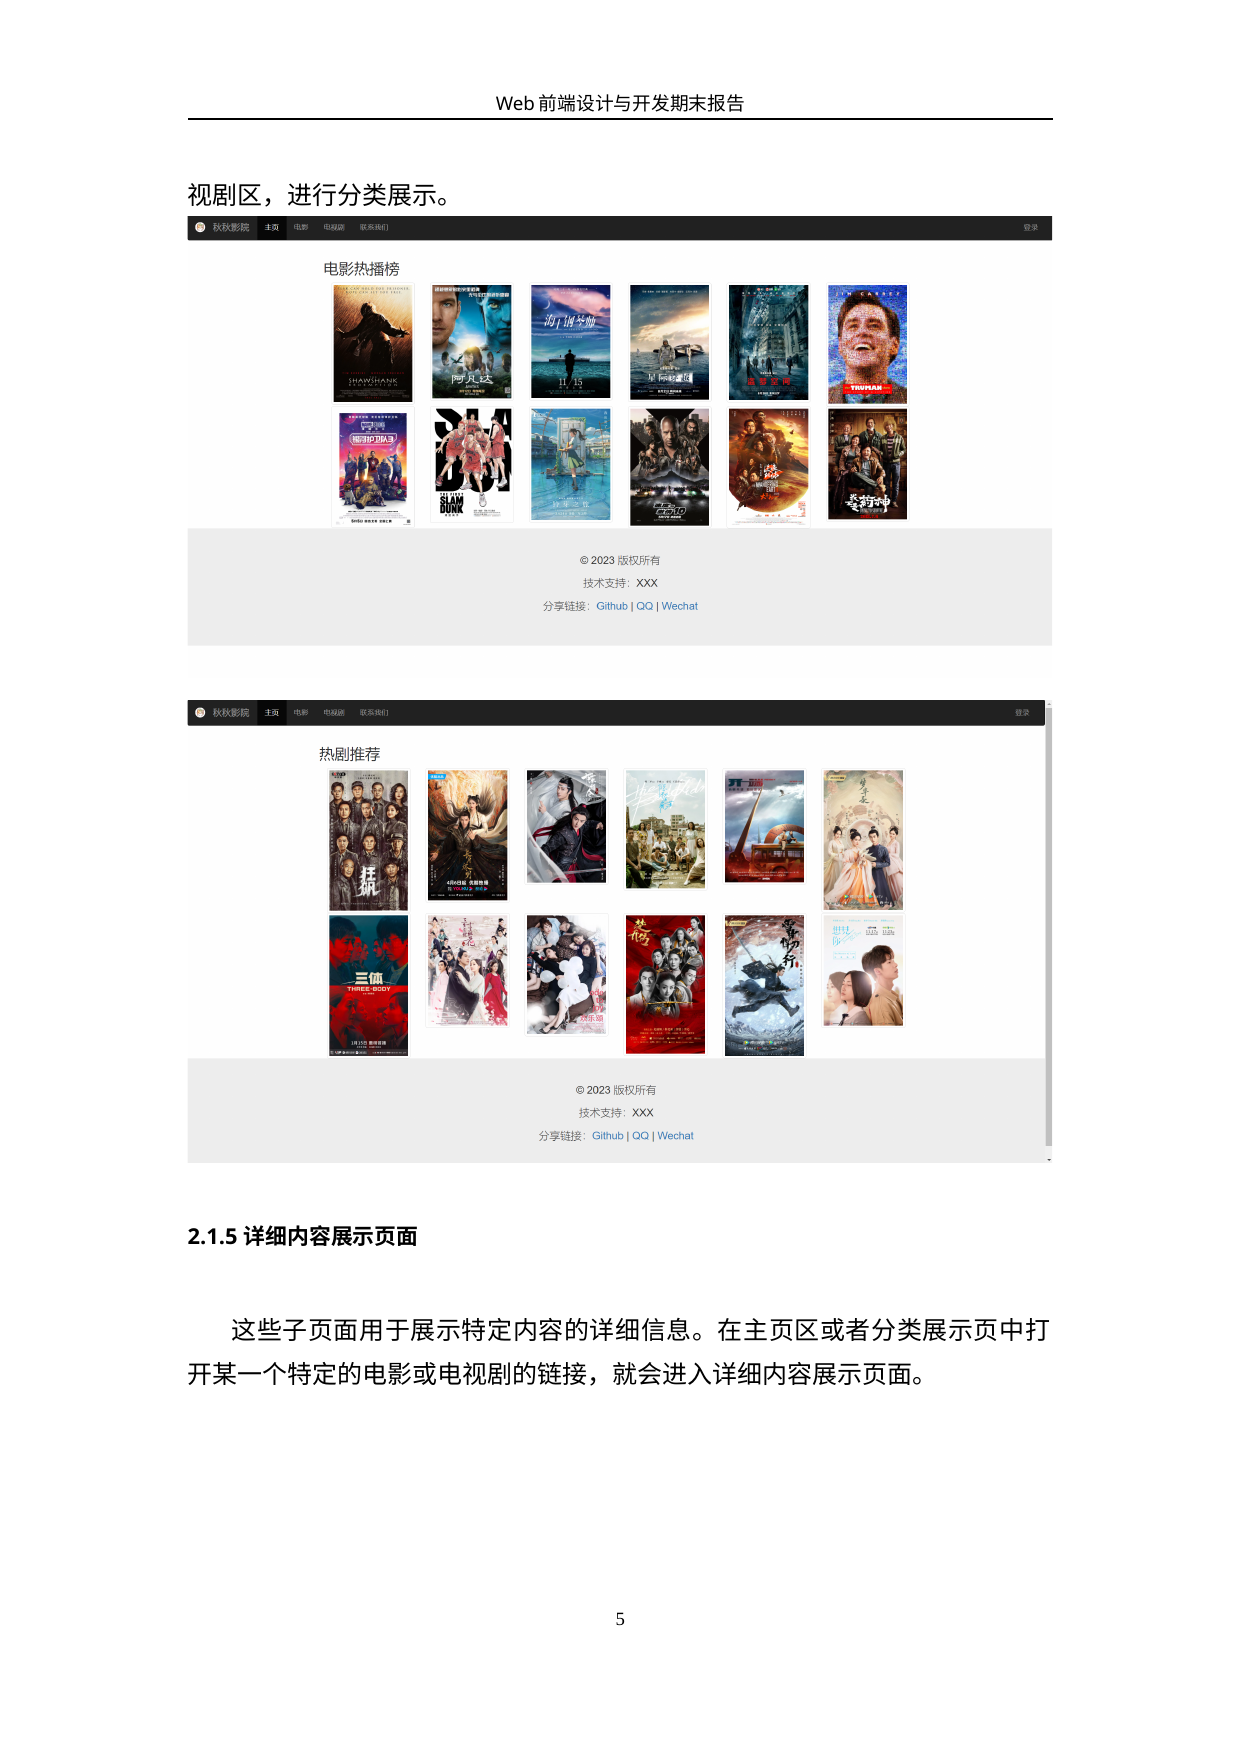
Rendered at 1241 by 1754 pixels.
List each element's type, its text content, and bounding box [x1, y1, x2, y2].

picture [187, 216, 1053, 678]
subtitle 2.1.5 详细内容展示页面 [187, 1212, 1053, 1257]
text 这些子页面用于展示特定内容的详细信息。在主页区或者分类展示页中打开某一个特定的电影或电视剧的链接，就会进入详细内容展示页面。 [187, 1307, 1053, 1395]
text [187, 172, 1053, 216]
picture [187, 700, 1053, 1163]
